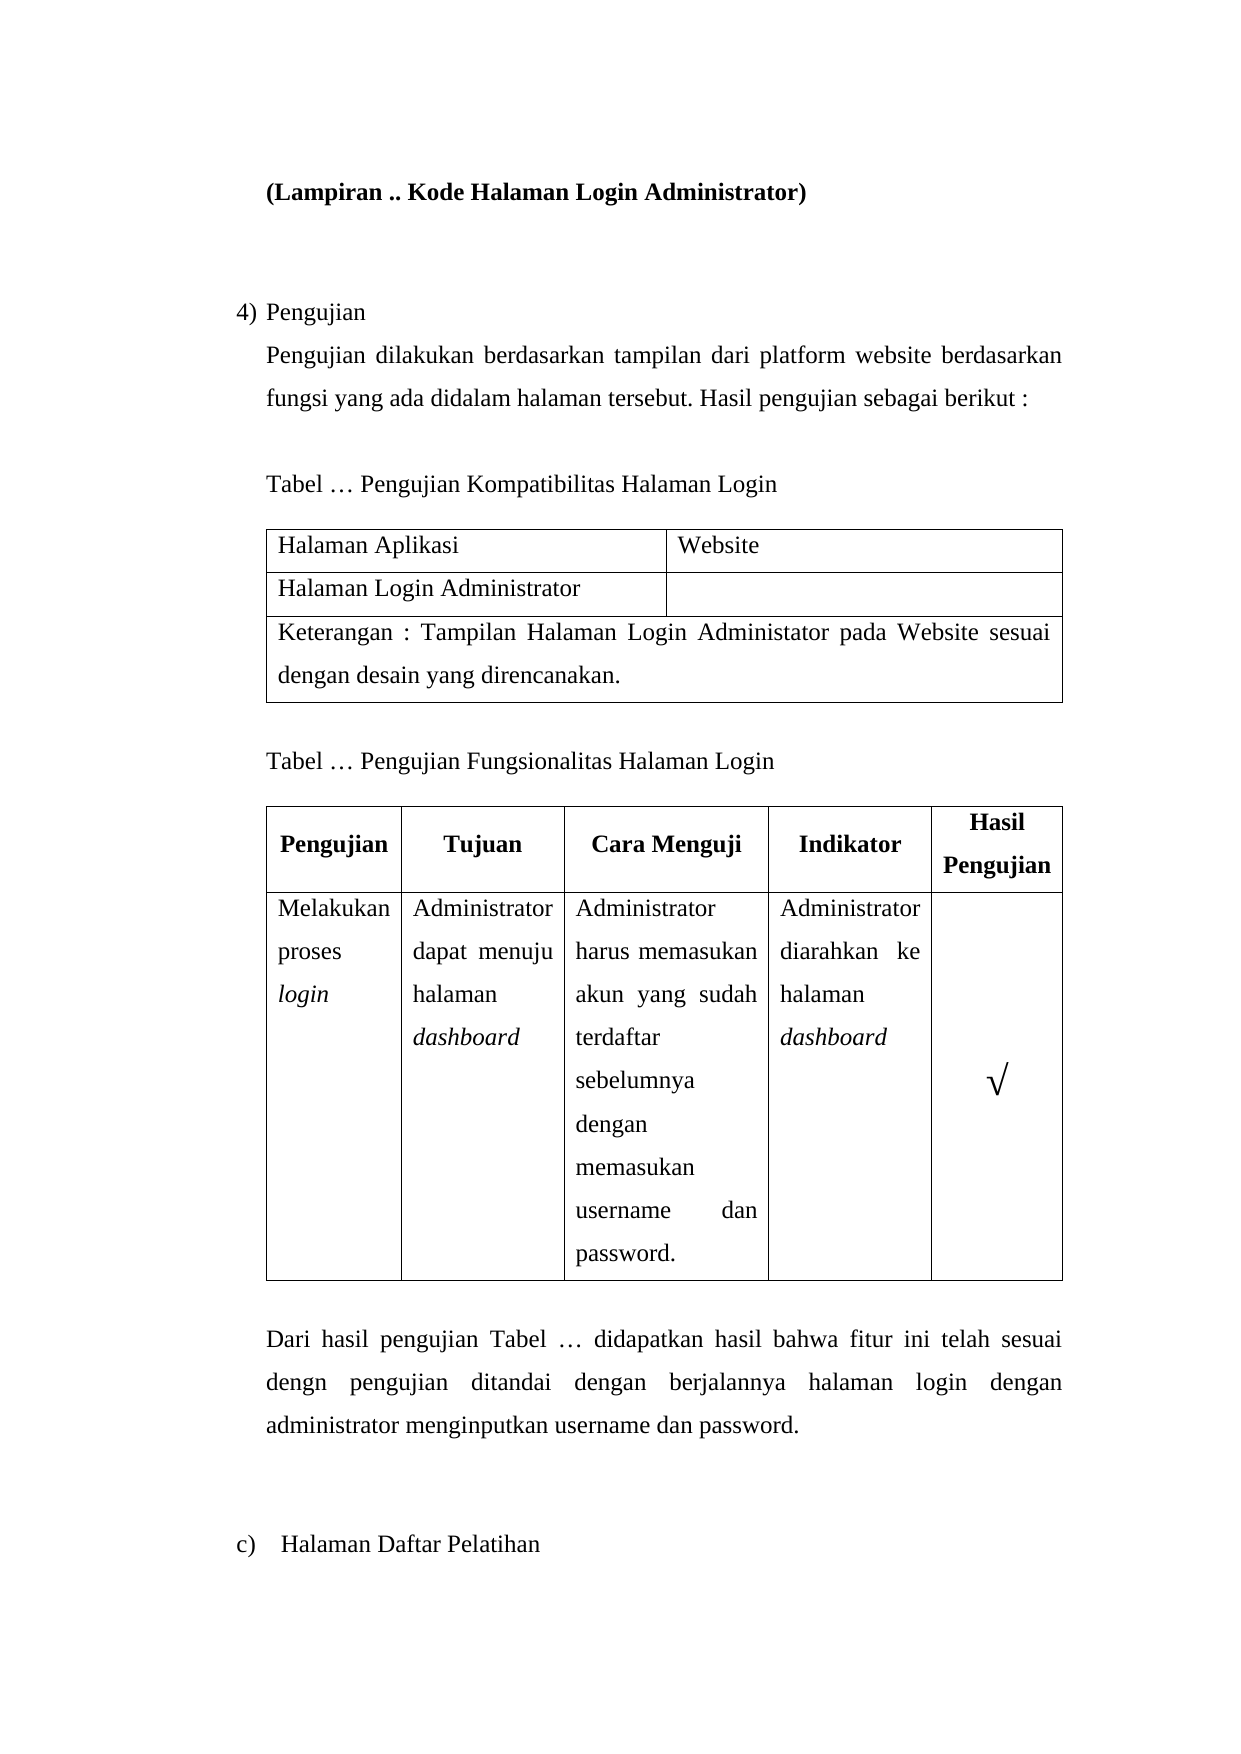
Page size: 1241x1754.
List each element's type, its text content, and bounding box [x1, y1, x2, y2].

table_cell Keterangan : Tampilan Halaman Login Administator pada Website sesuai dengan desain yang direncanakan. [267, 617, 1062, 702]
list Pengujian dilakukan berdasarkan tampilan dari platform website berdasarkan fungsi yang ada didalam halaman tersebut. Hasil pengujian sebagai berikut : [266, 340, 1063, 412]
list Halaman Daftar Pelatihan [236, 1529, 1063, 1558]
table_header Cara Menguji [565, 807, 768, 892]
table_header Halaman Aplikasi [267, 530, 666, 572]
table_header Pengujian [267, 807, 401, 892]
table_cell Halaman Login Administrator [267, 573, 666, 616]
list Tabel … Pengujian Fungsionalitas Halaman Login [266, 746, 1063, 775]
table_header Tujuan [402, 807, 564, 892]
table_header Hasil Pengujian [932, 807, 1062, 892]
list Tabel … Pengujian Kompatibilitas Halaman Login [266, 426, 1063, 498]
table_cell √ [932, 893, 1062, 1280]
table_cell Melakukan proses login [267, 893, 401, 1280]
list Dari hasil pengujian Tabel … didapatkan hasil bahwa fitur ini telah sesuai dengn pengujian ditandai dengan berjalannya halaman login dengan administrator menginputkan username dan password. [266, 1281, 1063, 1439]
table_cell Administrator dapat menuju halaman dashboard [402, 893, 564, 1280]
list Pengujian [236, 297, 1063, 326]
table_cell [667, 573, 1062, 616]
list (Lampiran .. Kode Halaman Login Administrator) [266, 177, 1063, 206]
table_header Indikator [769, 807, 931, 892]
table_header Website [667, 530, 1062, 572]
table_cell Administrator diarahkan ke halaman dashboard [769, 893, 931, 1280]
table_cell Administrator harus memasukan akun yang sudah terdaftar sebelumnya dengan memasukan username dan password. [565, 893, 768, 1280]
